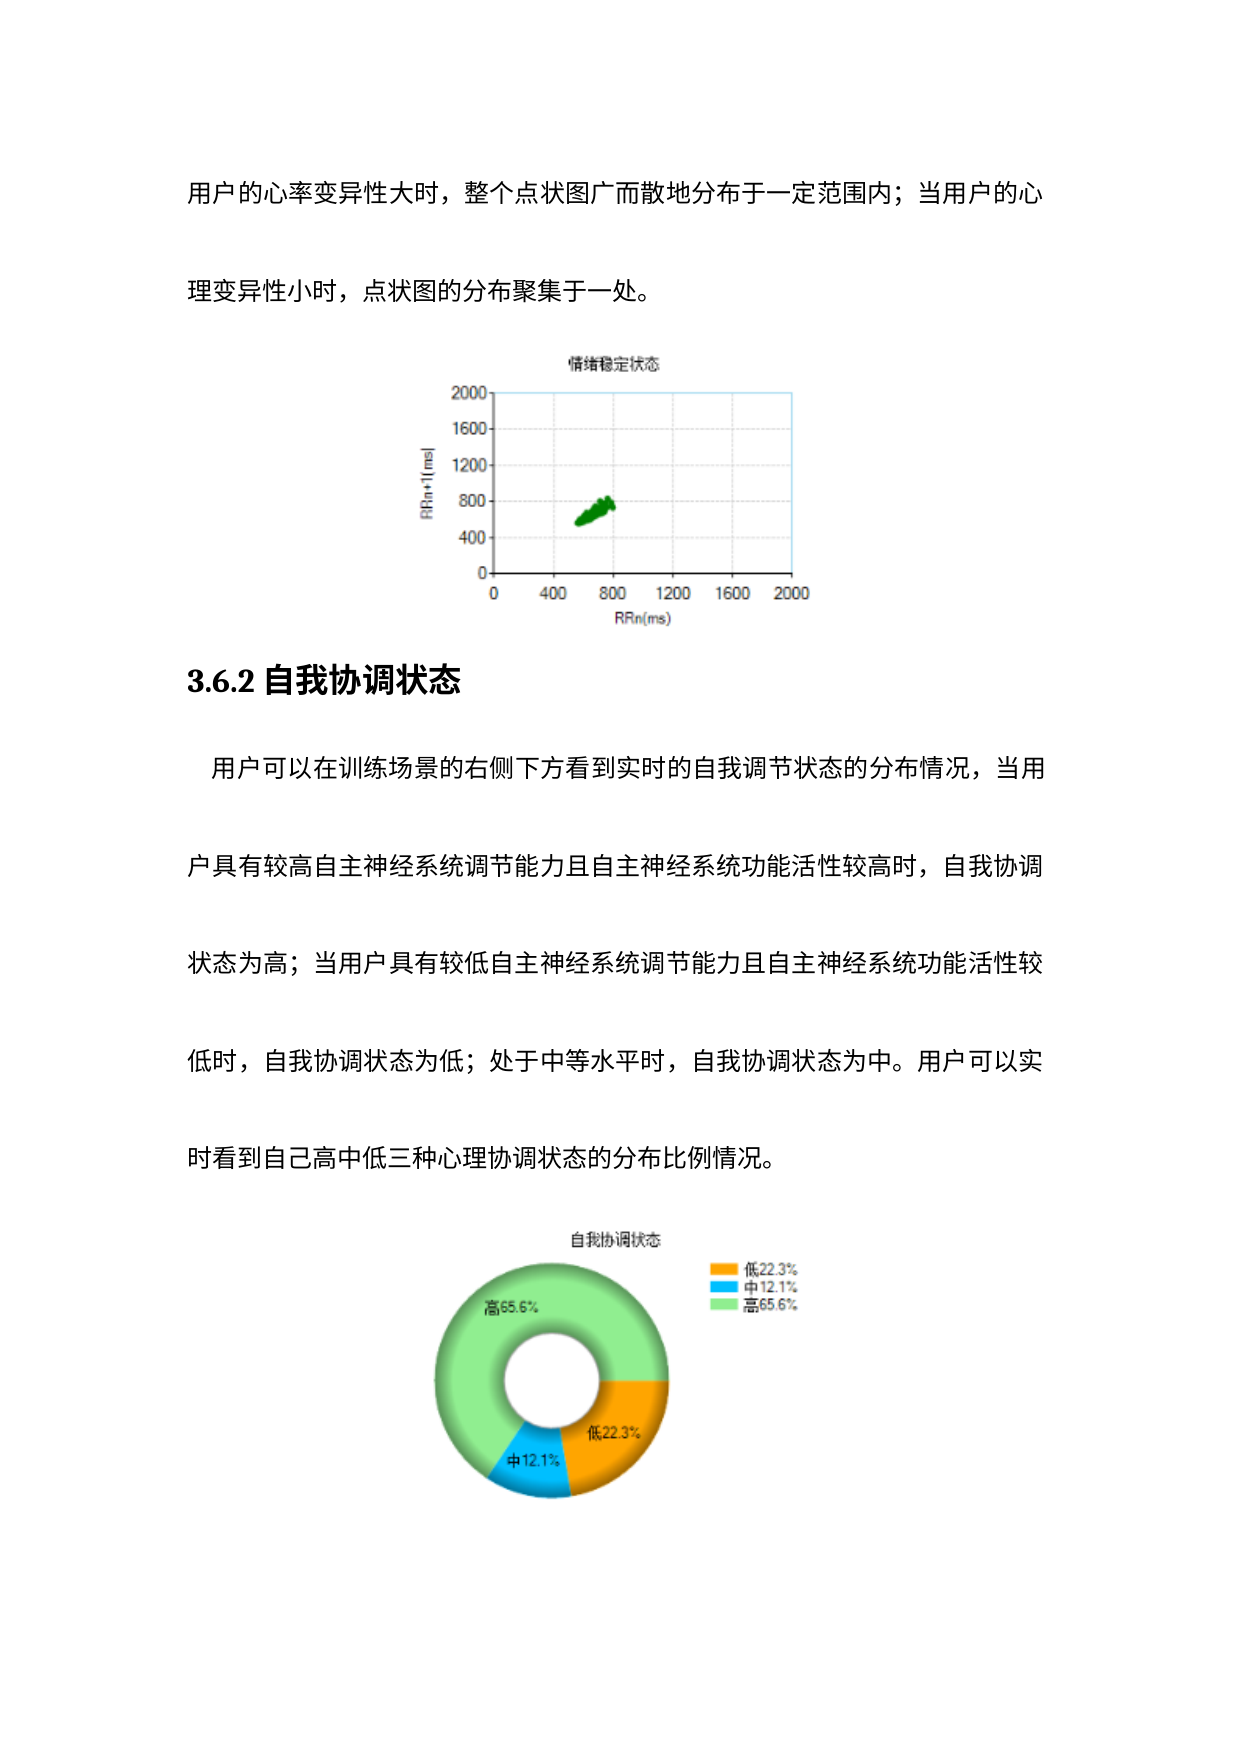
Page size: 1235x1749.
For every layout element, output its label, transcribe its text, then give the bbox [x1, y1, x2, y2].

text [187, 159, 1047, 322]
text 用户可以在训练场景的右侧下方看到实时的自我调节状态的分布情况，当用户具有较高自主神经系统调节能力且自主神经系统功能活性较高时，自我协调状态为高；当用户具有较低自主神经系统调节能力且自主神经系统功能活性较低时，自我协调状态为低；处于中等水平时，自我协调状态为中。用户可以实时看到自己高中低三种心理协调状态的分布比例情况。 [187, 734, 1047, 1189]
picture [414, 339, 821, 631]
picture [420, 1207, 815, 1507]
subtitle 3.6.2 自我协调状态 [187, 646, 1047, 711]
